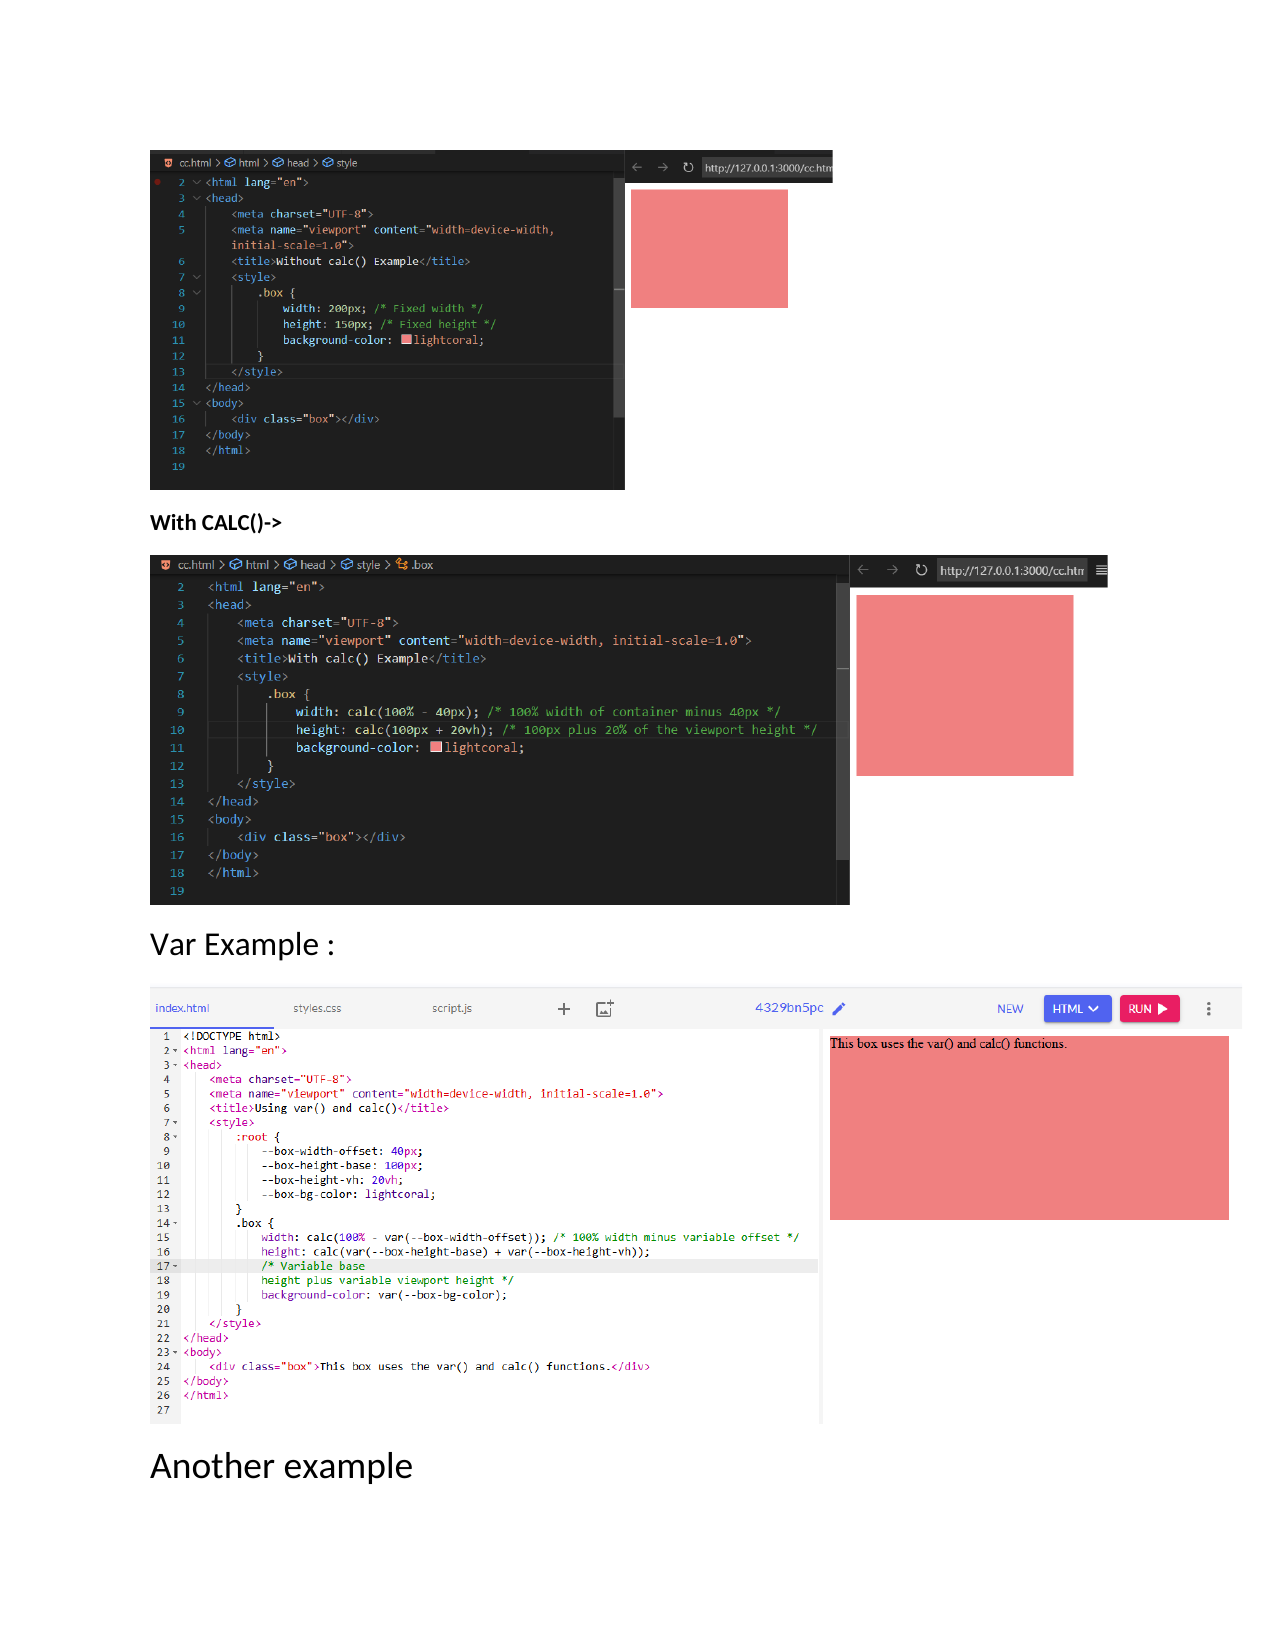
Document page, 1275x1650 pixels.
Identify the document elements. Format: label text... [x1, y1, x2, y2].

text With CALC()-> [150, 508, 1125, 536]
text Var Example : [150, 923, 1125, 964]
picture [150, 150, 833, 490]
picture [150, 555, 1108, 905]
picture [150, 983, 1243, 1424]
text Another example [150, 1442, 1125, 1488]
